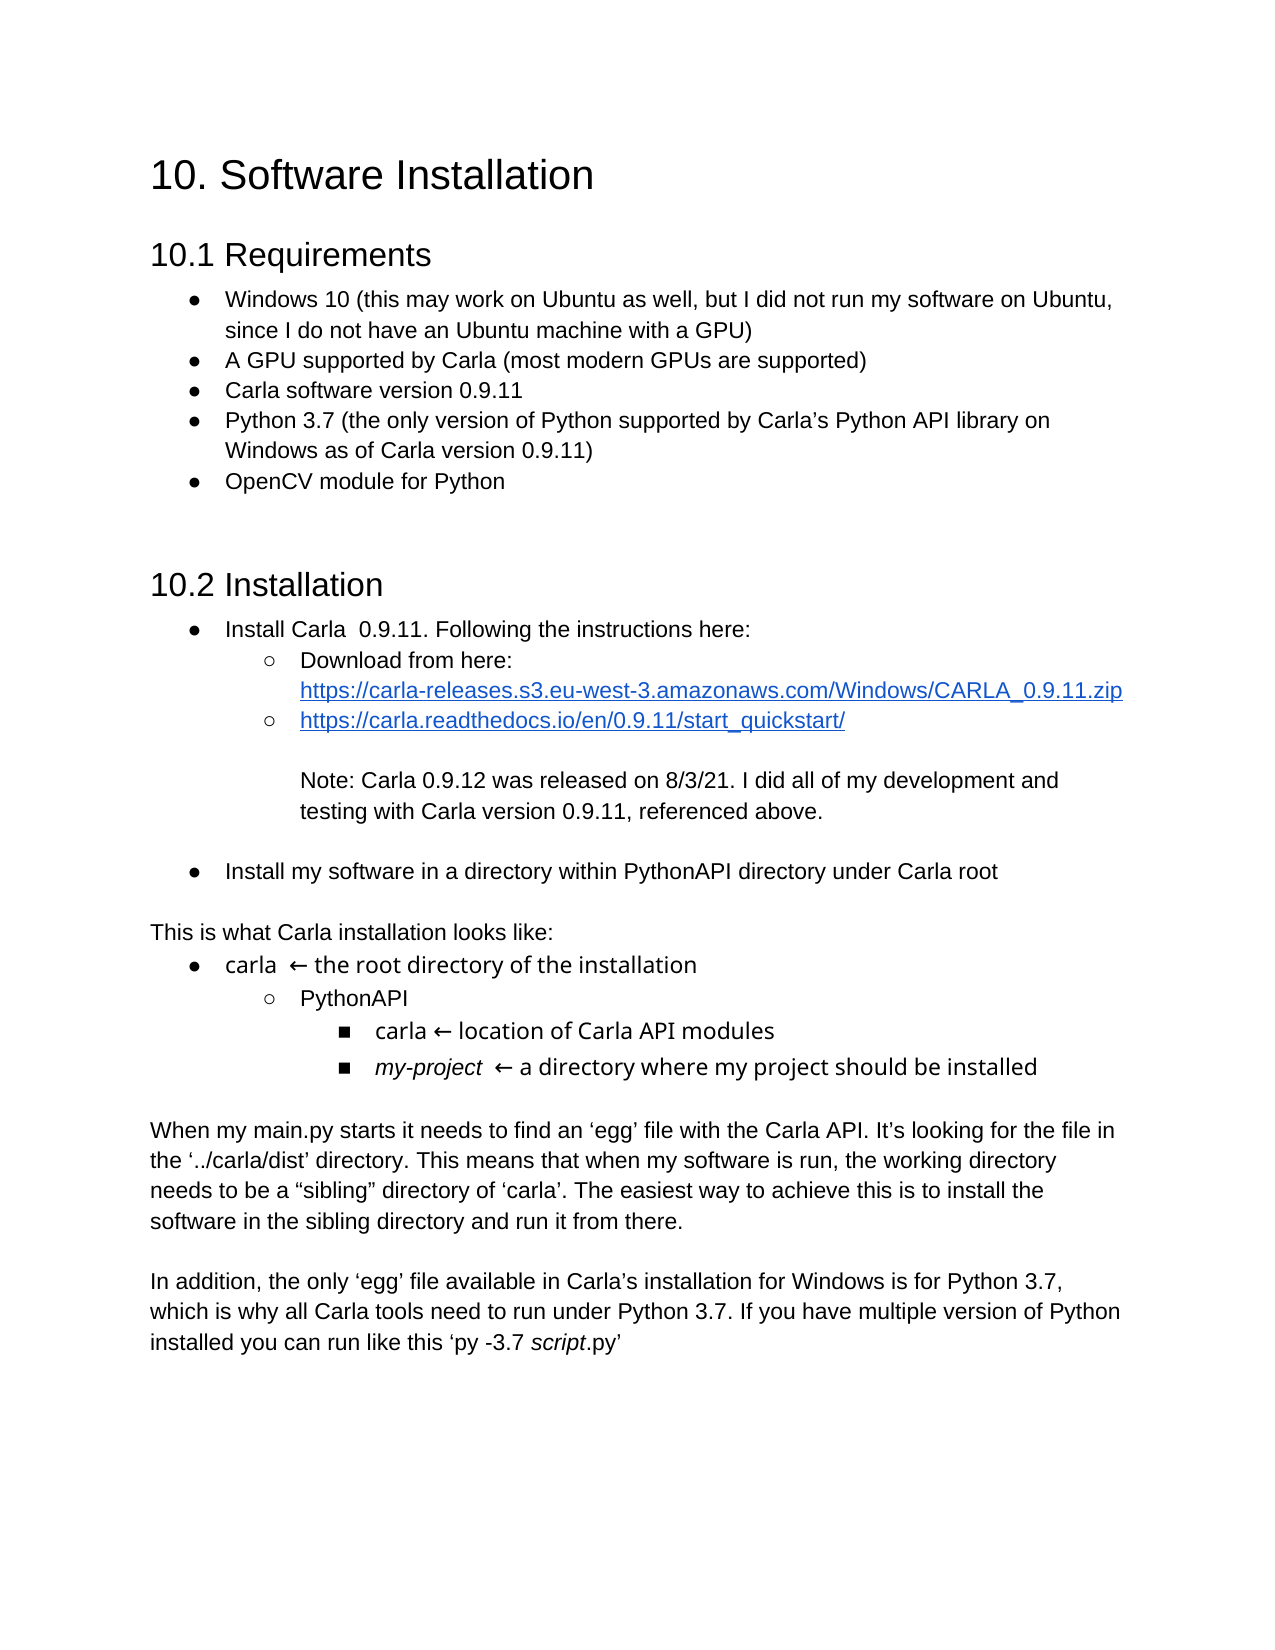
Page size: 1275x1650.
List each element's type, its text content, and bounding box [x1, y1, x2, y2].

list https://carla.readthedocs.io/en/0.9.11/start_quickstart/ Note: Carla 0.9.12 was released on 8/3/21. I did all of my development and testing with Carla version 0.9.11, referenced above. [262, 707, 1125, 854]
list Windows 10 (this may work on Ubuntu as well, but I did not run my software on Ubuntu, since I do not have an Ubuntu machine with a GPU) [187, 286, 1125, 343]
list Carla software version 0.9.11 [187, 377, 1125, 403]
list carla ← location of Carla API modules [337, 1015, 1125, 1046]
list Install Carla 0.9.11. Following the instructions here: [187, 616, 1125, 643]
text This is what Carla installation looks like: [150, 918, 1125, 945]
list OpenCV module for Python [187, 468, 1125, 494]
list my-project ← a directory where my project should be installed [337, 1051, 1125, 1082]
text In addition, the only ‘egg’ file available in Carla’s installation for Windows is for Python 3.7, which is why all Carla tools need to run under Python 3.7. If you have multiple version of Python installed you can run like this ‘py -3.7 script.py’ [150, 1268, 1125, 1355]
list Download from here: https://carla-releases.s3.eu-west-3.amazonaws.com/Windows/CARLA_0.9.11.zip [262, 647, 1125, 703]
subtitle 10. Software Installation [150, 150, 1125, 198]
subtitle 10.1 Requirements [150, 235, 1125, 274]
text When my main.py starts it needs to find an ‘egg’ file with the Carla API. It’s looking for the file in the ‘../carla/dist’ directory. This means that when my software is run, the working directory needs to be a “sibling” directory of ‘carla’. The easiest way to achieve this is to install the software in the sibling directory and run it from there. [150, 1117, 1125, 1234]
list Install my software in a directory within PythonAPI directory under Carla root [187, 858, 1125, 884]
list carla ← the root directory of the installation [187, 949, 1125, 980]
list PythonAPI [262, 985, 1125, 1011]
list Python 3.7 (the only version of Python supported by Carla’s Python API library on Windows as of Carla version 0.9.11) [187, 407, 1125, 464]
list A GPU supported by Carla (most modern GPUs are supported) [187, 347, 1125, 373]
subtitle 10.2 Installation [150, 566, 1125, 604]
